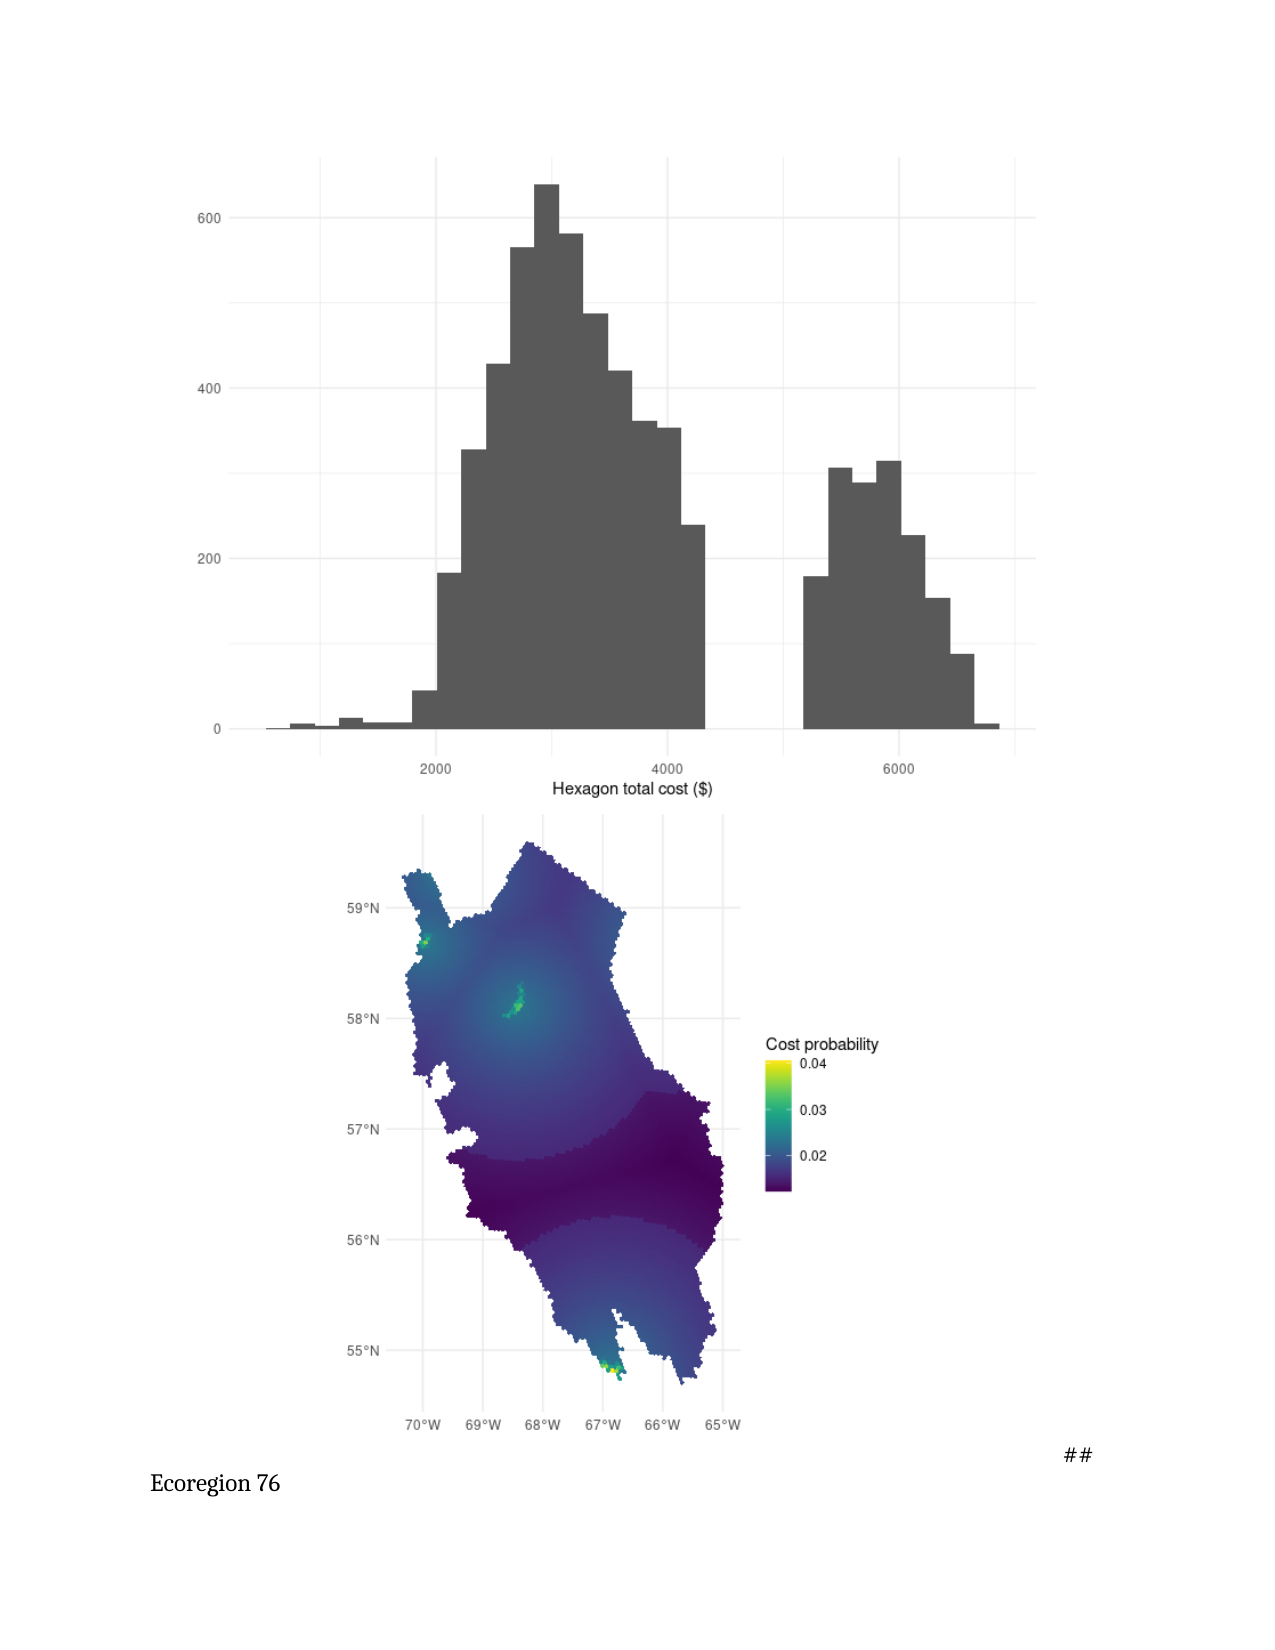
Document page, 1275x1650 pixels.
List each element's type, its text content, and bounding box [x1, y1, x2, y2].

picture [168, 150, 1044, 1463]
